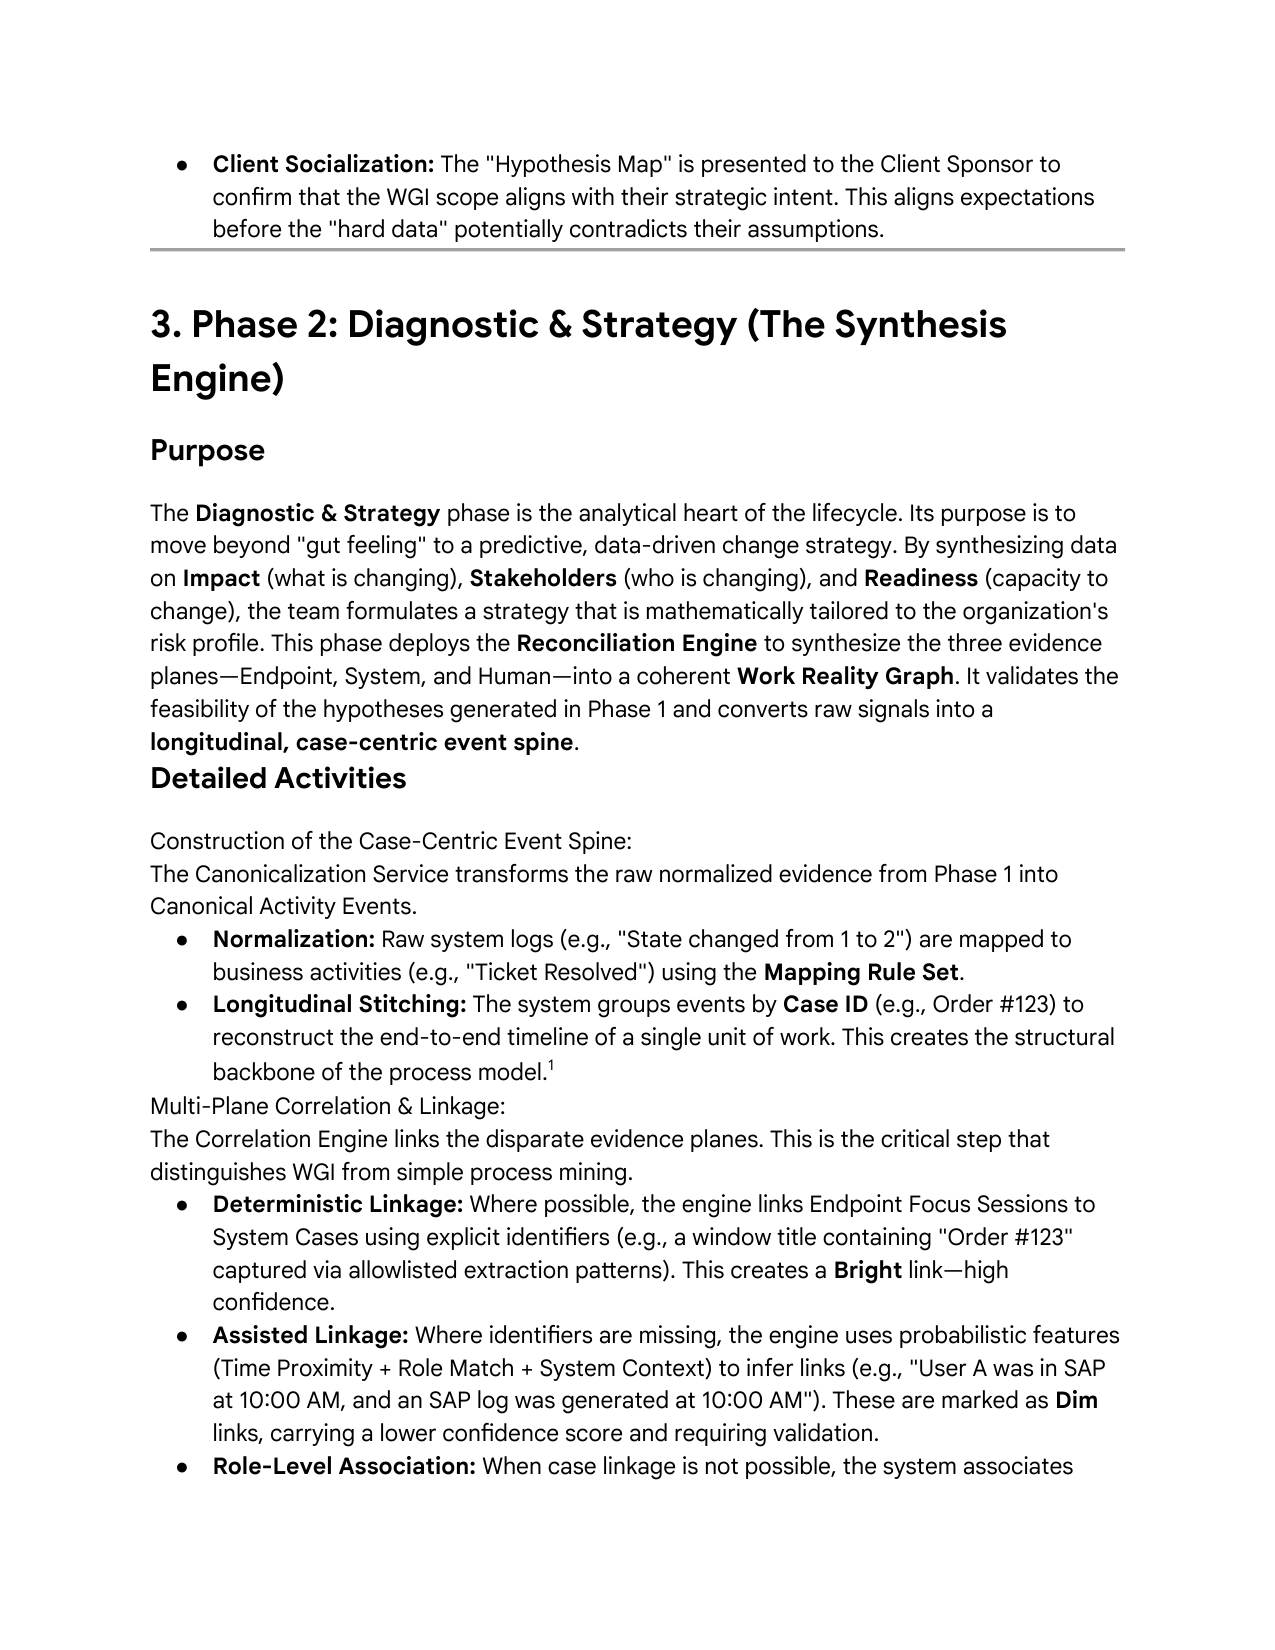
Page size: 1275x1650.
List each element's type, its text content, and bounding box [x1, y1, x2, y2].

text The Correlation Engine links the disparate evidence planes. This is the critical step that distinguishes WGI from simple process mining. [150, 1125, 1125, 1186]
list Client Socialization: The "Hypothesis Map" is presented to the Client Sponsor to confirm that the WGI scope aligns with their strategic intent. This aligns expectations before the "hard data" potentially contradicts their assumptions. [175, 150, 1125, 244]
list Longitudinal Stitching: The system groups events by Case ID (e.g., Order #123) to reconstruct the end-to-end timeline of a single unit of work. This creates the structural backbone of the process model.1 [175, 991, 1125, 1088]
list Assisted Linkage: Where identifiers are missing, the engine uses probabilistic features (Time Proximity + Role Match + System Context) to infer links (e.g., "User A was in SAP at 10:00 AM, and an SAP log was generated at 10:00 AM"). These are marked as Dim links, carrying a lower confidence score and requiring validation. [175, 1321, 1125, 1448]
subtitle Purpose [150, 432, 1125, 469]
subtitle Detailed Activities [150, 761, 1125, 797]
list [175, 1452, 1125, 1481]
text The Canonicalization Service transforms the raw normalized evidence from Phase 1 into Canonical Activity Events. [150, 860, 1125, 921]
subtitle 3. Phase 2: Diagnostic & Strategy (The Synthesis Engine) [150, 252, 1125, 402]
text Multi-Plane Correlation & Linkage: [150, 1092, 1125, 1121]
list Deterministic Linkage: Where possible, the engine links Endpoint Focus Sessions to System Cases using explicit identifiers (e.g., a window title containing "Order #123" captured via allowlisted extraction patterns). This creates a Bright link—high confidence. [175, 1190, 1125, 1317]
text The Diagnostic & Strategy phase is the analytical heart of the lifecycle. Its purpose is to move beyond "gut feeling" to a predictive, data-driven change strategy. By synthesizing data on Impact (what is changing), Stakeholders (who is changing), and Readiness (capacity to change), the team formulates a strategy that is mathematically tailored to the organization's risk profile. This phase deploys the Reconciliation Engine to synthesize the three evidence planes—Endpoint, System, and Human—into a coherent Work Reality Graph. It validates the feasibility of the hypotheses generated in Phase 1 and converts raw signals into a longitudinal, case-centric event spine. [150, 499, 1125, 757]
text Construction of the Case-Centric Event Spine: [150, 827, 1125, 856]
list Normalization: Raw system logs (e.g., "State changed from 1 to 2") are mapped to business activities (e.g., "Ticket Resolved") using the Mapping Rule Set. [175, 925, 1125, 987]
